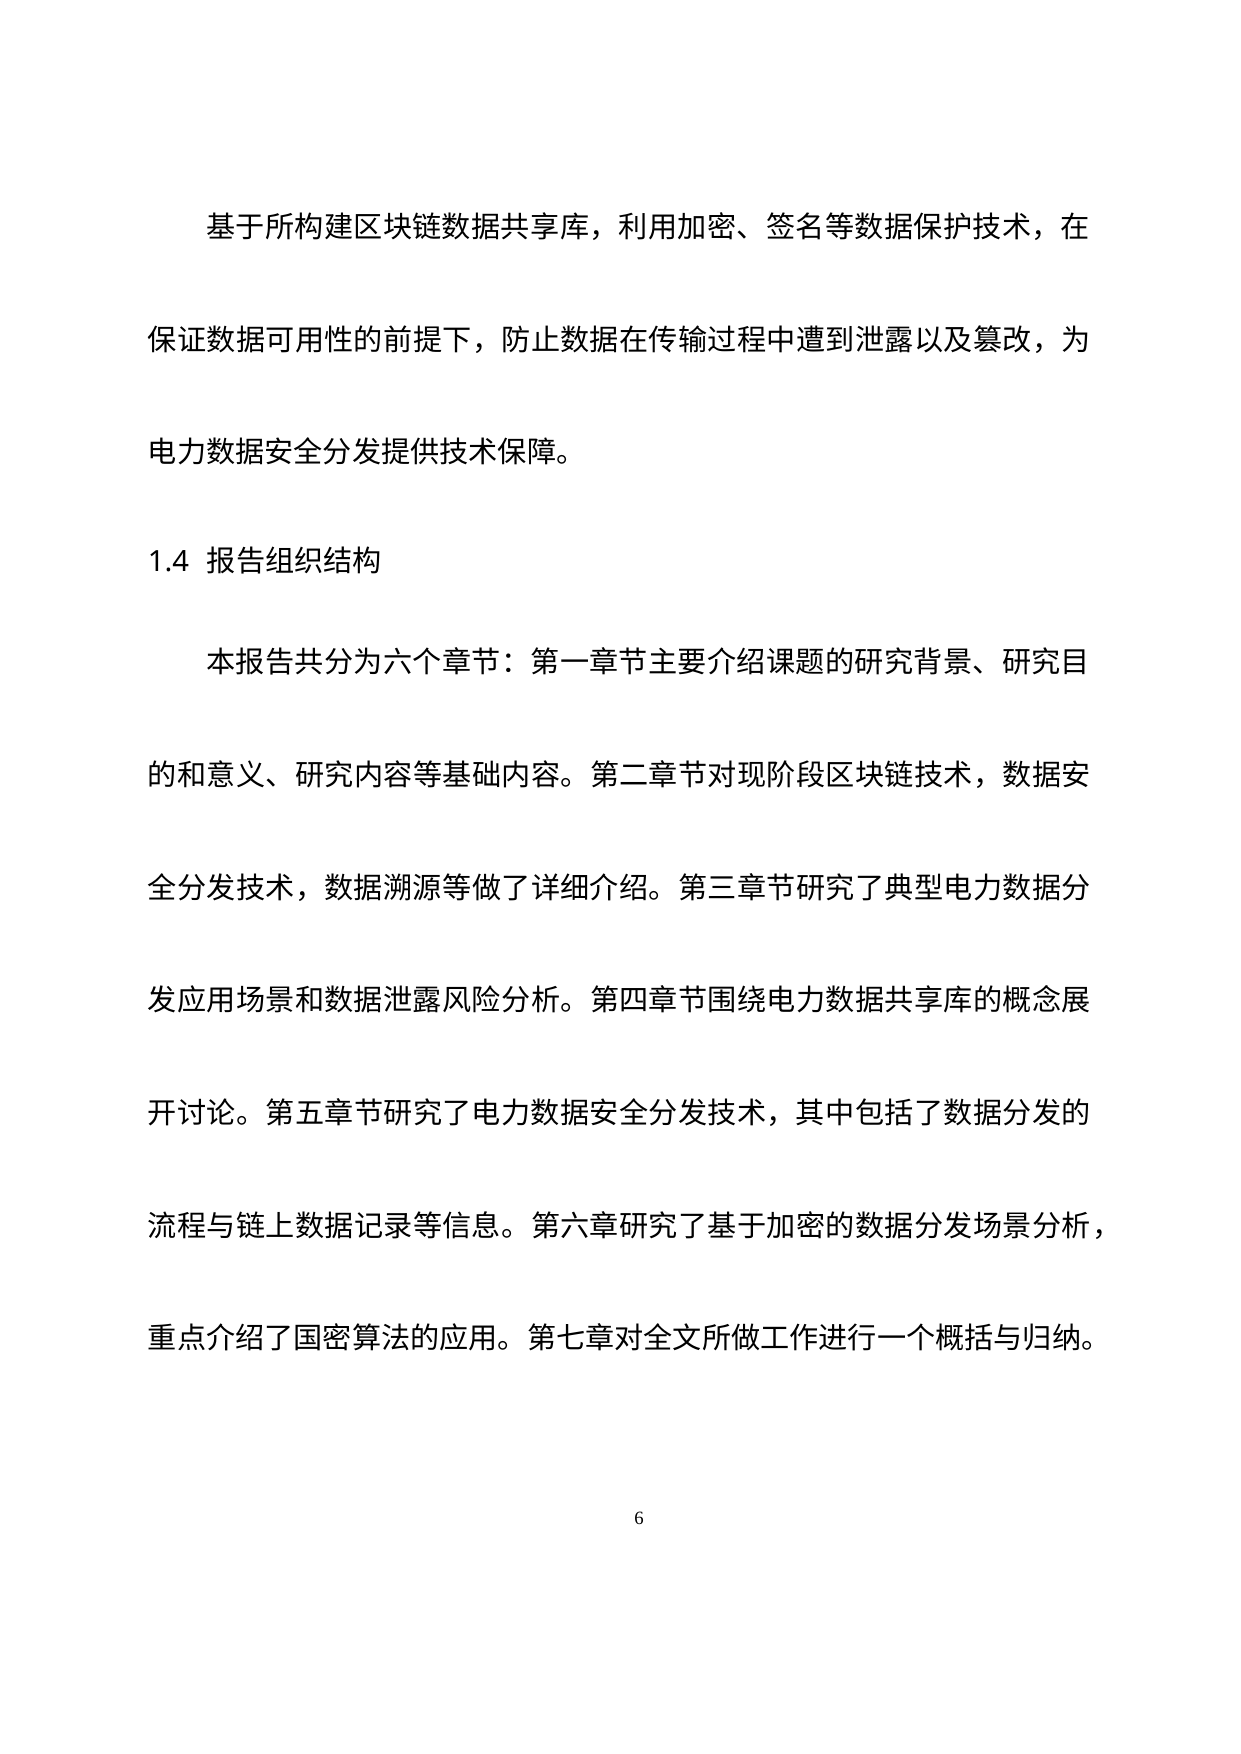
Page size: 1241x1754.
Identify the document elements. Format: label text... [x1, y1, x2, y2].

text 本报告共分为六个章节：第一章节主要介绍课题的研究背景、研究目的和意义、研究内容等基础内容。第二章节对现阶段区块链技术，数据安全分发技术，数据溯源等做了详细介绍。第三章节研究了典型电力数据分发应用场景和数据泄露风险分析。第四章节围绕电力数据共享库的概念展开讨论。第五章节研究了电力数据安全分发技术，其中包括了数据分发的流程与链上数据记录等信息。第六章研究了基于加密的数据分发场景分析，重点介绍了国密算法的应用。第七章对全文所做工作进行一个概括与归纳。 [148, 626, 1092, 1370]
text 基于所构建区块链数据共享库，利用加密、签名等数据保护技术，在保证数据可用性的前提下，防止数据在传输过程中遭到泄露以及篡改，为电力数据安全分发提供技术保障。 [148, 191, 1092, 484]
subtitle 报告组织结构 [148, 524, 1092, 592]
